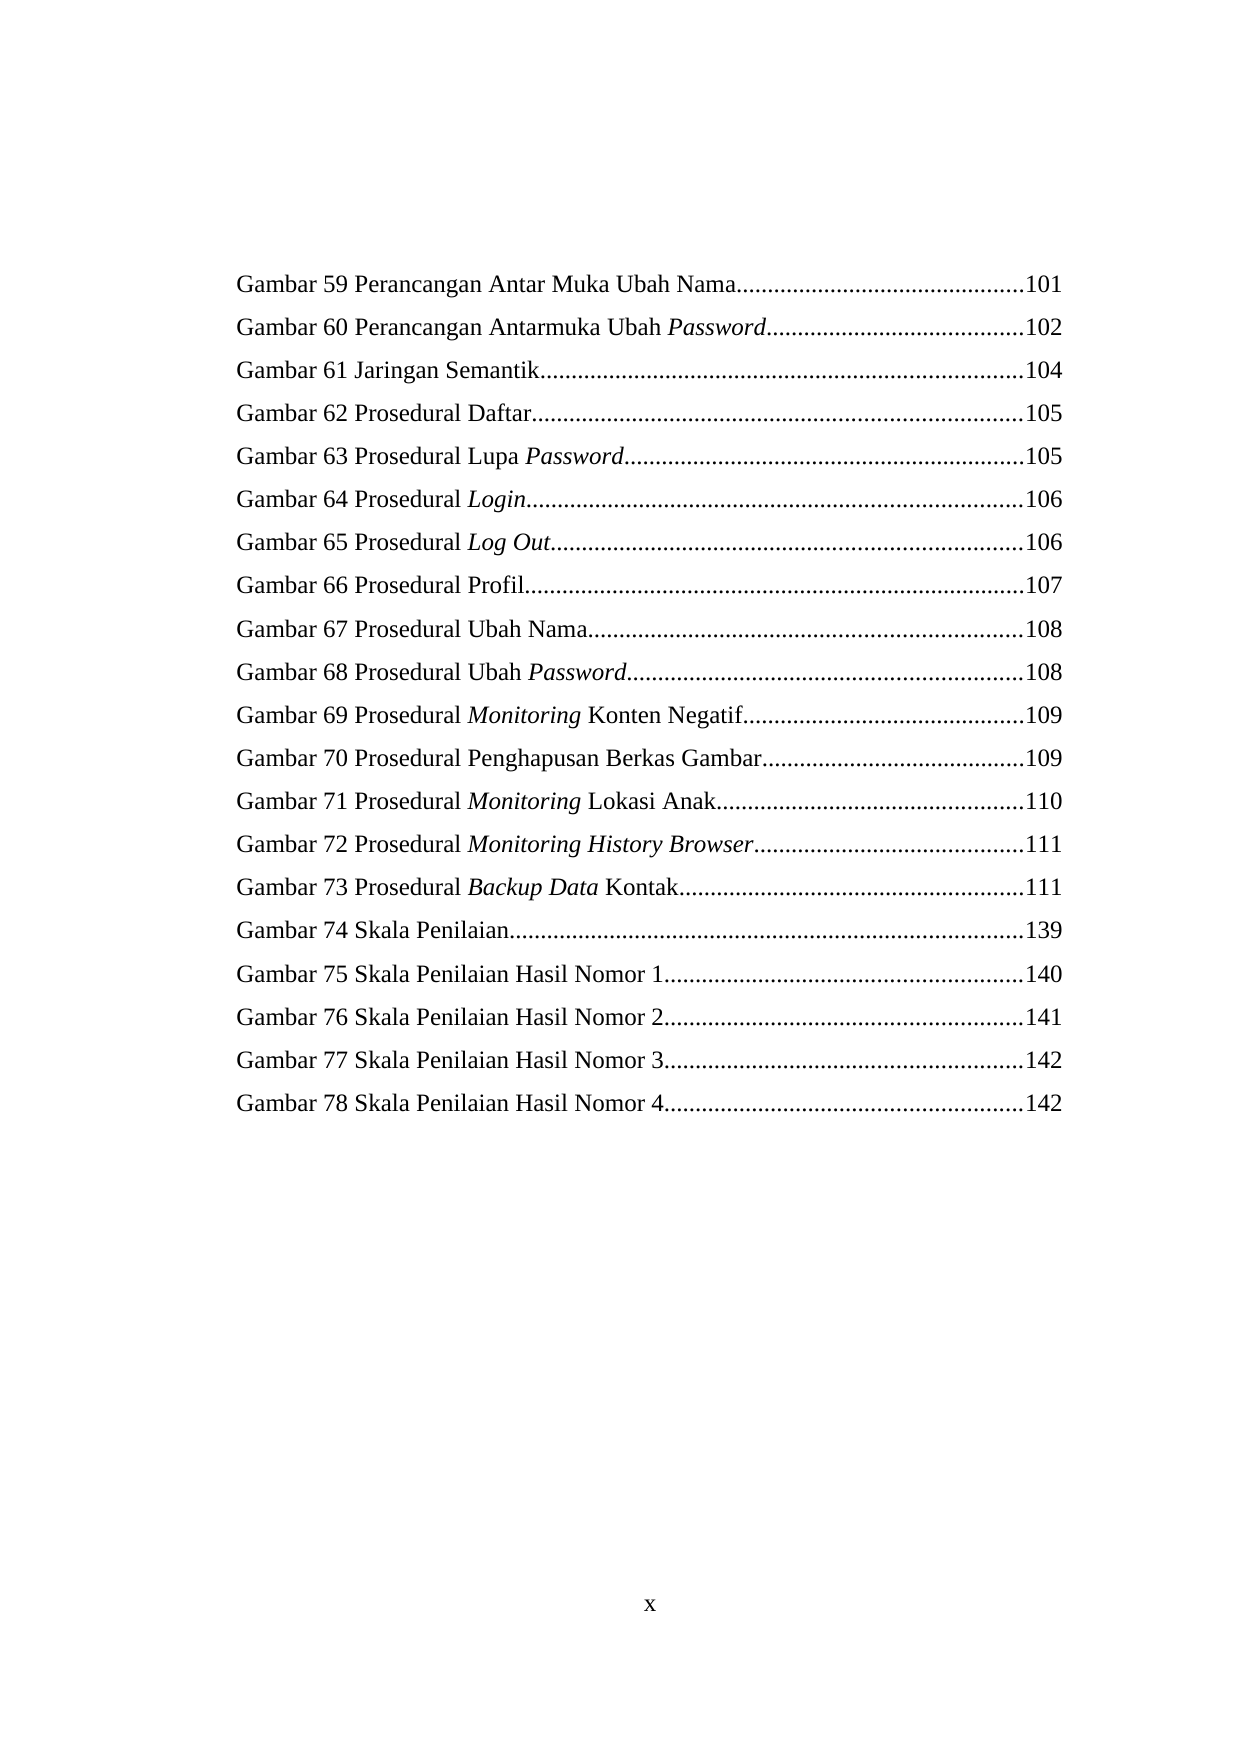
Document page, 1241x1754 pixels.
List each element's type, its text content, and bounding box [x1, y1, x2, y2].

text Gambar 62 Prosedural Daftar 105 [236, 398, 1063, 427]
text Gambar 66 Prosedural Profil 107 [236, 571, 1063, 599]
text Gambar 75 Skala Penilaian Hasil Nomor 1 140 [236, 959, 1063, 987]
text Gambar 78 Skala Penilaian Hasil Nomor 4 142 [236, 1088, 1063, 1117]
text Gambar 76 Skala Penilaian Hasil Nomor 2 141 [236, 1002, 1063, 1031]
text Gambar 74 Skala Penilaian 139 [236, 916, 1063, 944]
text Gambar 64 Prosedural Login 106 [236, 484, 1063, 513]
text Gambar 77 Skala Penilaian Hasil Nomor 3 142 [236, 1045, 1063, 1074]
text Gambar 65 Prosedural Log Out 106 [236, 527, 1063, 556]
text Gambar 68 Prosedural Ubah Password 108 [236, 657, 1063, 686]
text Gambar 63 Prosedural Lupa Password 105 [236, 441, 1063, 470]
text Gambar 67 Prosedural Ubah Nama 108 [236, 614, 1063, 642]
text Gambar 70 Prosedural Penghapusan Berkas Gambar 109 [236, 743, 1063, 772]
text Gambar 61 Jaringan Semantik 104 [236, 355, 1063, 384]
text Gambar 69 Prosedural Monitoring Konten Negatif 109 [236, 700, 1063, 729]
text Gambar 60 Perancangan Antarmuka Ubah Password 102 [236, 312, 1063, 341]
text Gambar 71 Prosedural Monitoring Lokasi Anak 110 [236, 786, 1063, 815]
text Gambar 59 Perancangan Antar Muka Ubah Nama 101 [236, 269, 1063, 297]
text Gambar 73 Prosedural Backup Data Kontak 111 [236, 872, 1063, 901]
text Gambar 72 Prosedural Monitoring History Browser 111 [236, 829, 1063, 858]
